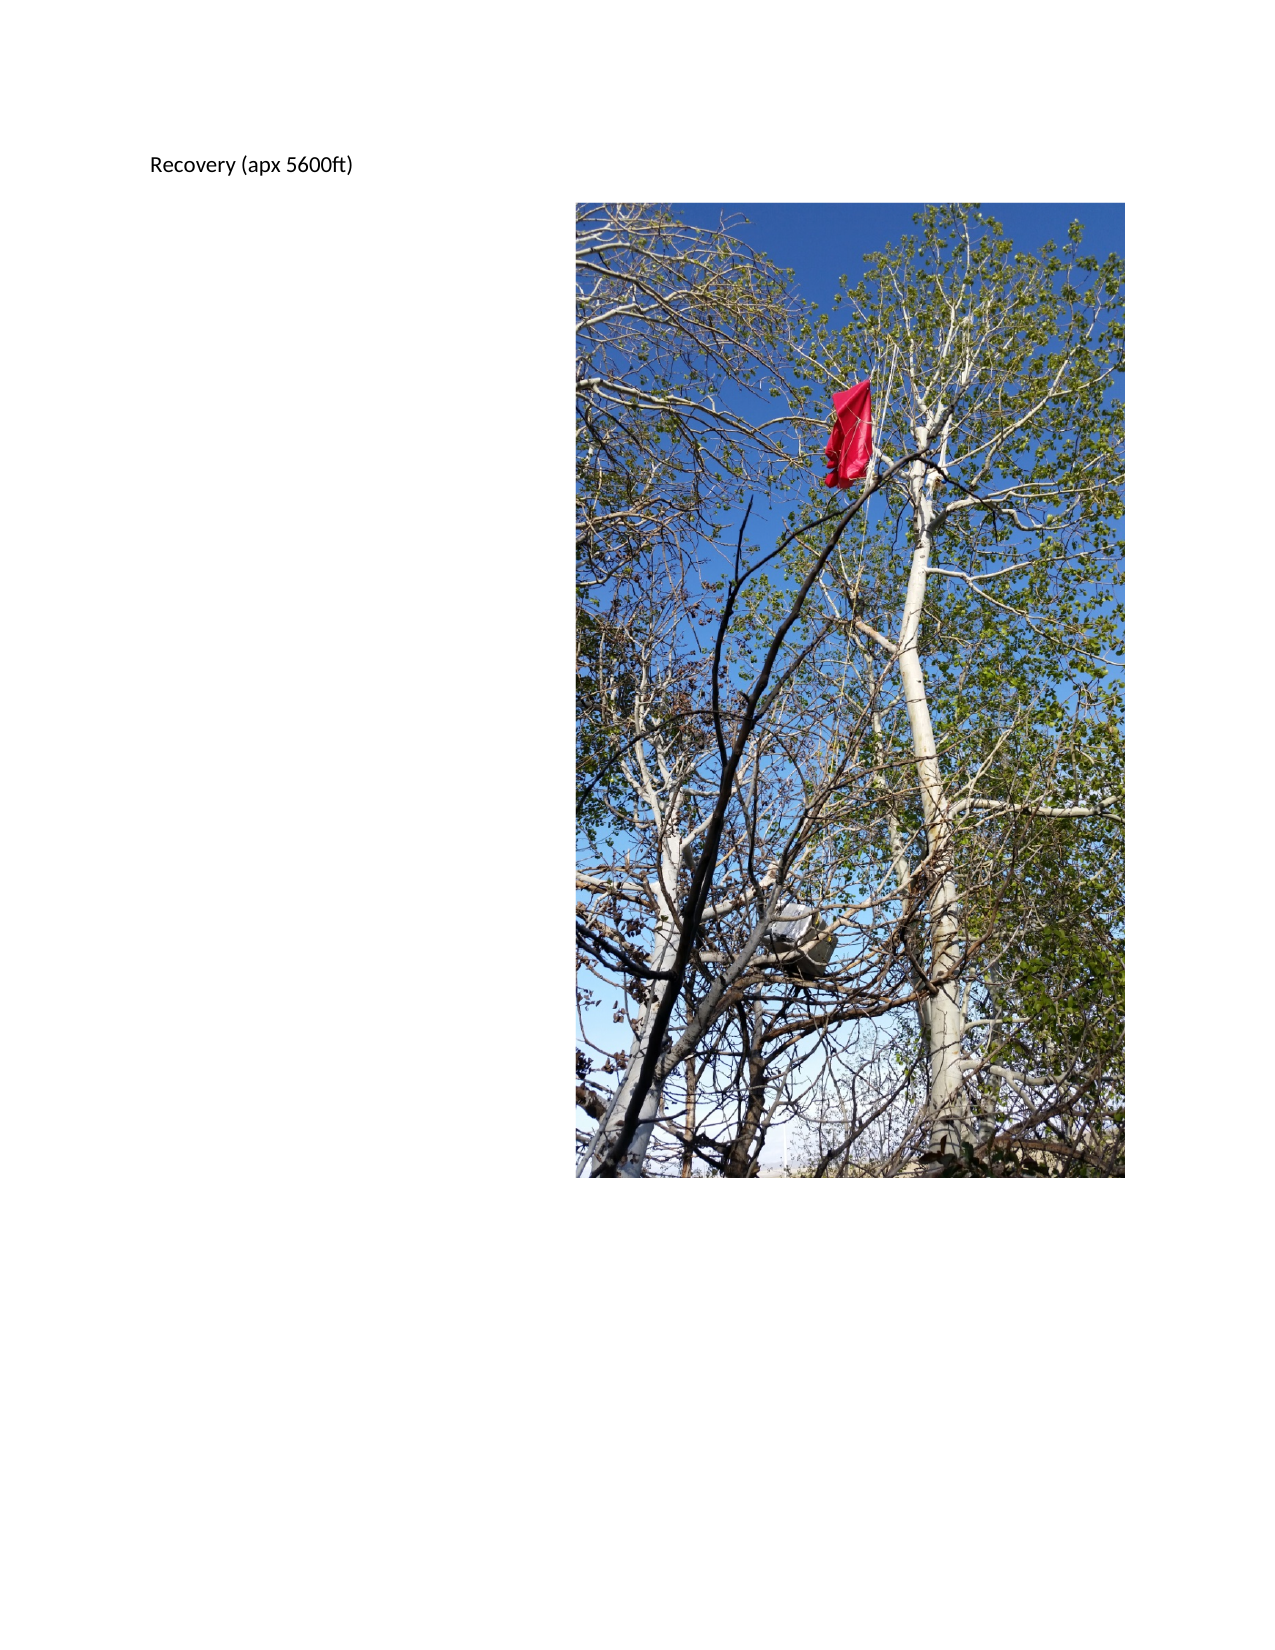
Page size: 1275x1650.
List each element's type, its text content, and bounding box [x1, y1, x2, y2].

text Recovery (apx 5600ft) [150, 150, 1125, 178]
picture [576, 204, 1125, 1178]
